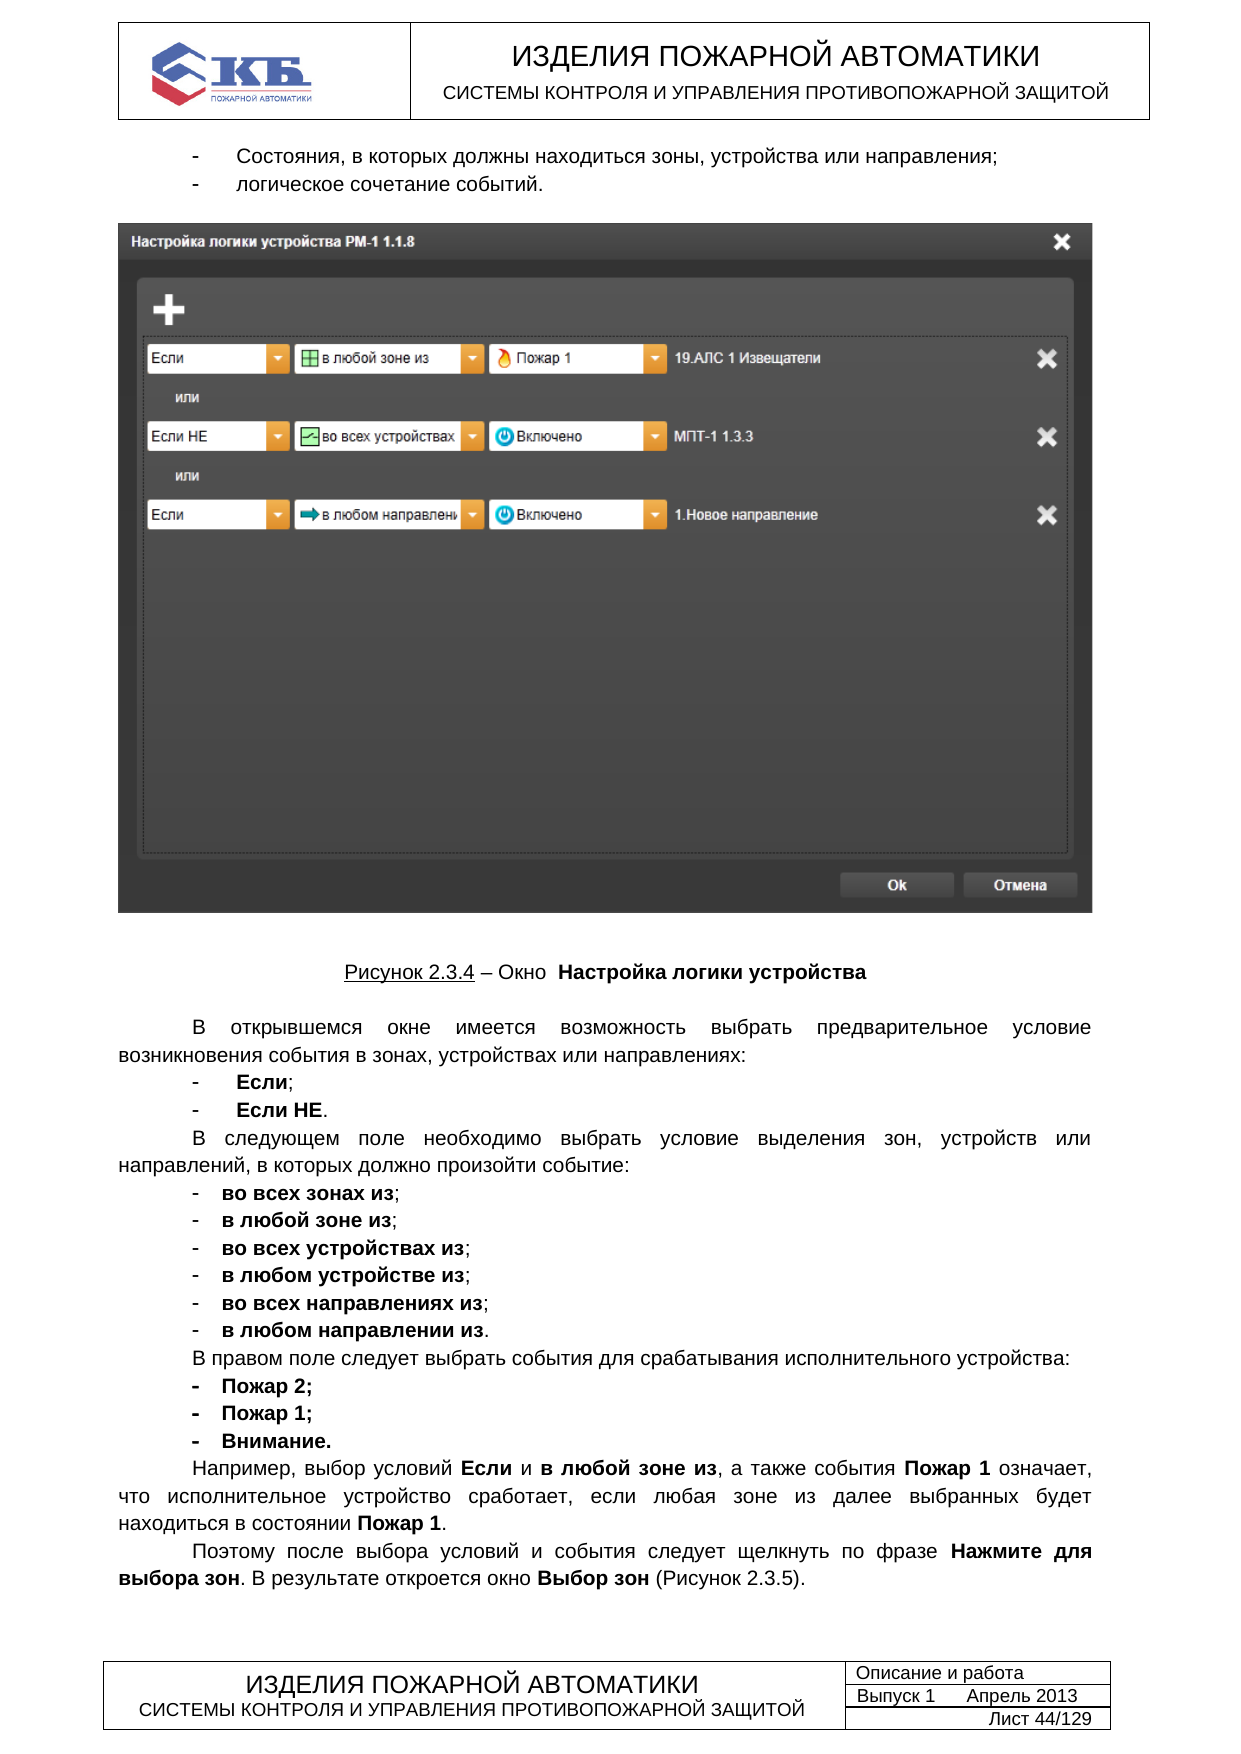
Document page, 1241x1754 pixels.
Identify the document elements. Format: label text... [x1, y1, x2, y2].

list Например, выбор условий Если и в любой зоне из, а также события Пожар 1 означает, что исполнительное устройство сработает, если любая зоне из далее выбранных будет находиться в состоянии Пожар 1. [118, 1456, 1092, 1535]
picture [118, 223, 1093, 913]
list в любом направлении из. [192, 1318, 1092, 1342]
list в любом устройстве из; [192, 1263, 1092, 1287]
list В открывшемся окне имеется возможность выбрать предварительное условие возникновения события в зонах, устройствах или направлениях: [118, 1015, 1092, 1067]
list логическое сочетание событий. [192, 172, 1092, 196]
picture [148, 34, 325, 115]
list во всех направлениях из; [192, 1291, 1092, 1315]
list В следующем поле необходимо выбрать условие выделения зон, устройств или направлений, в которых должно произойти событие: [118, 1125, 1092, 1177]
list во всех зонах из; [192, 1180, 1092, 1204]
list Состояния, в которых должны находиться зоны, устройства или направления; [192, 144, 1092, 168]
list Внимание. [192, 1429, 1092, 1453]
list во всех устройствах из; [192, 1236, 1092, 1259]
list в любой зоне из; [192, 1208, 1092, 1232]
list В правом поле следует выбрать события для срабатывания исполнительного устройства: [118, 1346, 1092, 1370]
list Если НЕ. [192, 1098, 1092, 1122]
list Пожар 2; [192, 1373, 1092, 1397]
list Поэтому после выбора условий и события следует щелкнуть по фразе Нажмите для выбора зон. В результате откроется окно Выбор зон (Рисунок 2.3.5). [118, 1539, 1092, 1590]
list Если; [192, 1070, 1092, 1094]
list Рисунок 2.3.4 – Окно Настройка логики устройства [118, 960, 1092, 984]
list Пожар 1; [192, 1401, 1092, 1425]
